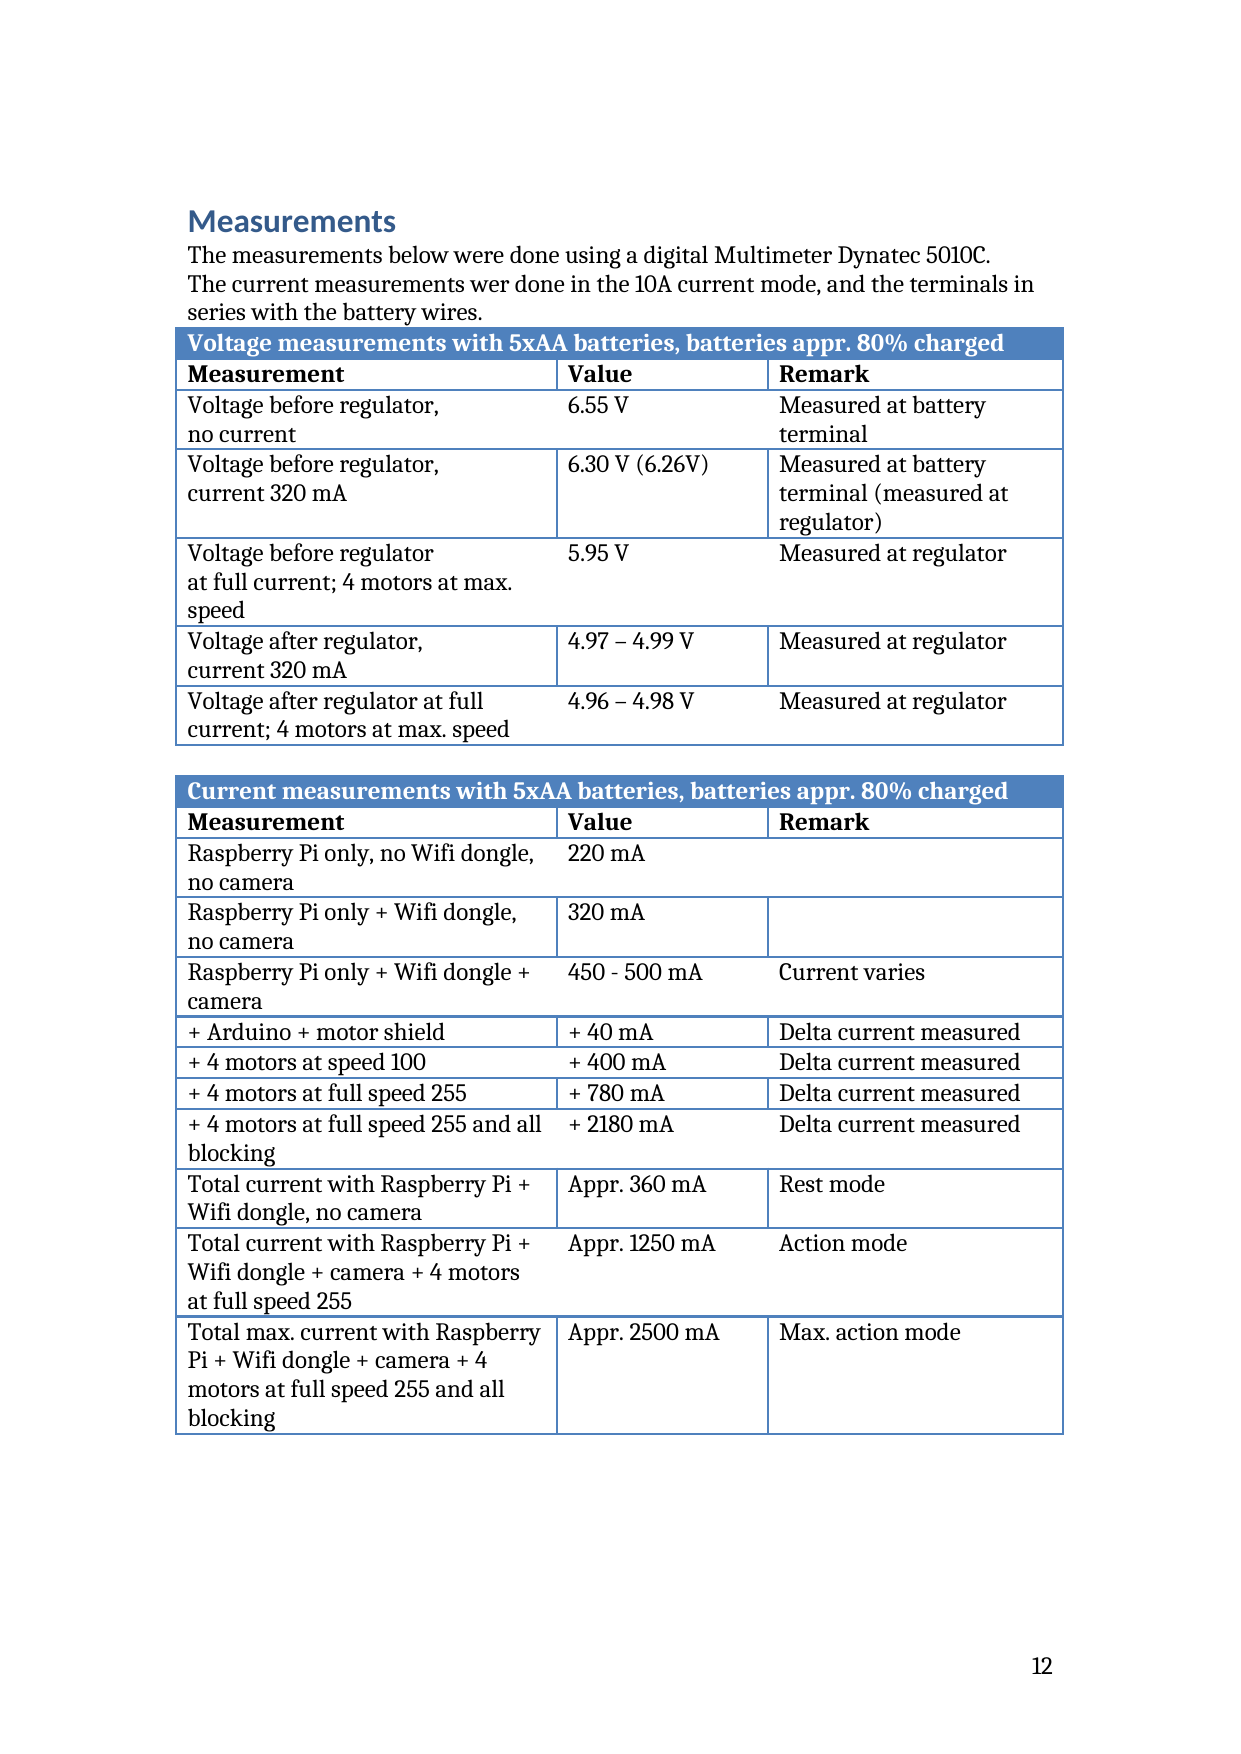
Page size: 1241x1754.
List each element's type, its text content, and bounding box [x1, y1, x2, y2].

table_cell Remark [769, 360, 1062, 389]
table_cell Measured at battery terminal [768, 391, 1062, 448]
table_cell [768, 839, 1062, 896]
table_cell Action mode [768, 1229, 1062, 1315]
table_cell Measured at regulator [768, 687, 1062, 744]
table_cell Voltage before regulator at full current; 4 motors at max. speed [177, 539, 557, 625]
table_cell Delta current measured [768, 1110, 1062, 1167]
table_cell Value [558, 808, 767, 837]
table_cell Measurement [177, 360, 556, 389]
table_cell Appr. 2500 mA [558, 1318, 767, 1432]
table_cell + Arduino + motor shield [177, 1018, 556, 1046]
table_cell 5.95 V [557, 539, 768, 625]
table_cell + 4 motors at full speed 255 and all blocking [177, 1110, 557, 1167]
table_cell [769, 898, 1062, 956]
table_cell 220 mA [557, 839, 768, 896]
table_cell + 40 mA [558, 1018, 767, 1046]
table_cell Delta current measured [769, 1018, 1062, 1046]
table_cell Measurement [177, 808, 556, 837]
table_cell Measured at battery terminal (measured at regulator) [769, 450, 1062, 537]
table_cell Total current with Raspberry Pi + Wifi dongle + camera + 4 motors at full speed 255 [177, 1229, 557, 1315]
table_cell 450 - 500 mA [557, 958, 768, 1015]
subtitle Measurements [187, 200, 1053, 241]
table_cell 320 mA [558, 898, 767, 956]
table_cell + 4 motors at full speed 255 [177, 1079, 556, 1108]
table_cell Delta current measured [769, 1079, 1062, 1108]
table_cell Measured at regulator [768, 539, 1062, 625]
table_cell Voltage after regulator, current 320 mA [177, 627, 556, 684]
table_cell + 2180 mA [557, 1110, 768, 1167]
table_cell Current varies [768, 958, 1062, 1015]
table_cell 6.30 V (6.26V) [558, 450, 767, 537]
table_cell Value [558, 360, 767, 389]
table_cell 4.97 – 4.99 V [558, 627, 767, 684]
table_cell Total max. current with Raspberry Pi + Wifi dongle + camera + 4 motors at full speed 255 and all blocking [177, 1318, 556, 1432]
table_cell Raspberry Pi only + Wifi dongle + camera [177, 958, 557, 1015]
table_cell 6.55 V [557, 391, 768, 448]
table_cell + 780 mA [558, 1079, 767, 1108]
table_cell 4.96 – 4.98 V [557, 687, 768, 744]
table_cell Remark [769, 808, 1062, 837]
table_cell Delta current measured [768, 1048, 1062, 1077]
text The current measurements wer done in the 10A current mode, and the terminals in series with the battery wires. [187, 269, 1053, 327]
table_cell Raspberry Pi only, no Wifi dongle, no camera [177, 839, 557, 896]
text The measurements below were done using a digital Multimeter Dynatec 5010C. [187, 241, 1053, 269]
table_cell Appr. 360 mA [558, 1170, 767, 1227]
table_header Voltage measurements with 5xAA batteries, batteries appr. 80% charged [177, 329, 1062, 358]
table_cell + 4 motors at speed 100 [177, 1048, 557, 1077]
table_cell Voltage before regulator, current 320 mA [177, 450, 556, 537]
table_cell Measured at regulator [769, 627, 1062, 684]
table_cell Voltage before regulator, no current [177, 391, 557, 448]
table_header Current measurements with 5xAA batteries, batteries appr. 80% charged [177, 777, 1062, 806]
table_cell Max. action mode [769, 1318, 1062, 1432]
table_cell Raspberry Pi only + Wifi dongle, no camera [177, 898, 556, 956]
table_cell Appr. 1250 mA [557, 1229, 768, 1315]
table_cell Total current with Raspberry Pi + Wifi dongle, no camera [177, 1170, 556, 1227]
table_cell + 400 mA [557, 1048, 768, 1077]
table_cell Rest mode [769, 1170, 1062, 1227]
table_cell Voltage after regulator at full current; 4 motors at max. speed [177, 687, 557, 744]
